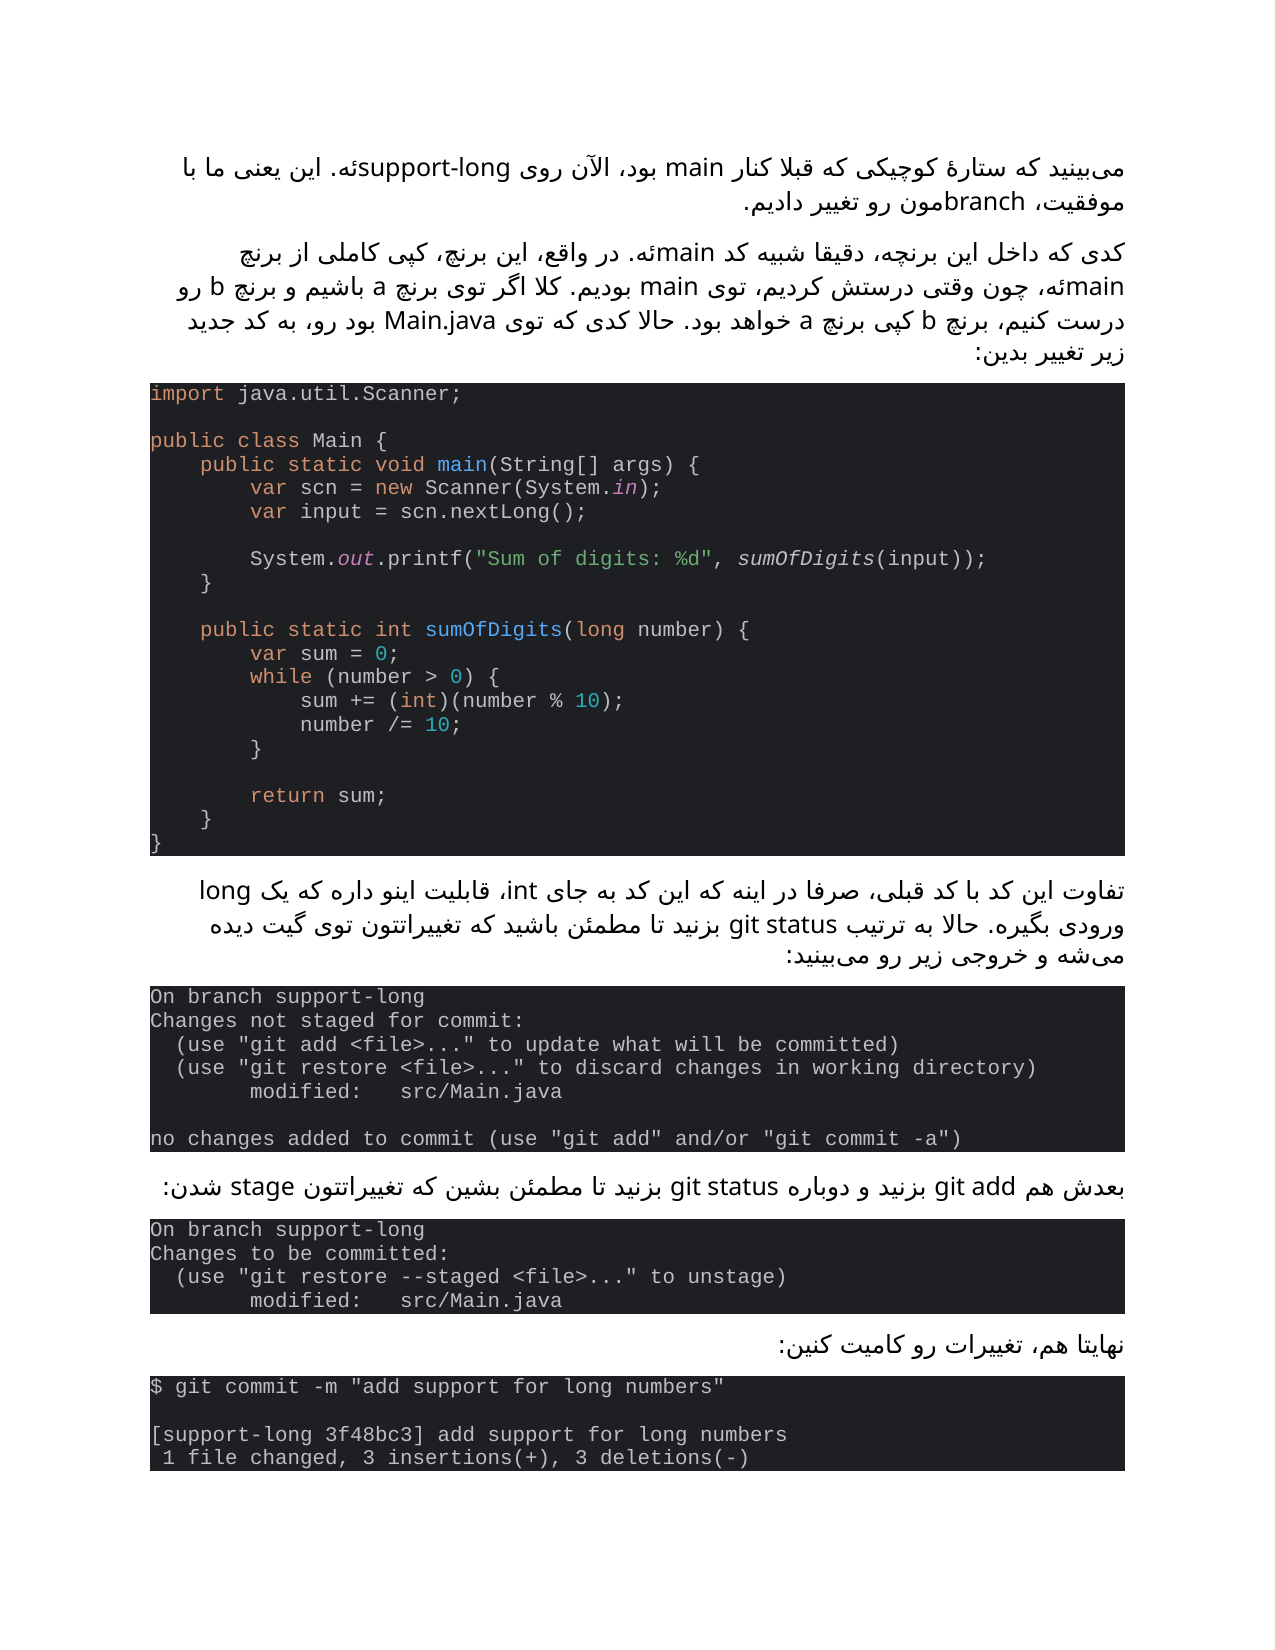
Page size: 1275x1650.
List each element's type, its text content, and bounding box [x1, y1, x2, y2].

text import java.util.Scanner; public class Main { public static void main(String[] args) { var scn = new Scanner(System.in); var input = scn.nextLong(); System.out.printf("Sum of digits: %d", sumOfDigits(input)); } public static int sumOfDigits(long number) { var sum = 0; while (number > 0) { sum += (int)(number % 10); number /= 10; } return sum; } } [150, 383, 1125, 856]
text کدی که داخل این برنچه، دقیقا شبیه کد mainئه. در واقع، این برنچ، کپی کاملی از برنچ mainئه، چون وقتی درستش کردیم، توی main بودیم. کلا اگر توی برنچ a باشیم و برنچ b رو درست کنیم، برنچ b کپی برنچ a خواهد بود. حالا کدی که توی Main.java بود رو، به کد جدید زیر تغییر بدین: [150, 235, 1125, 366]
text بعدش هم git add بزنید و دوباره git status بزنید تا مطمئن بشین که تغییراتتون stage شدن: [150, 1168, 1125, 1203]
text می‌بینید که ستارهٔ کوچیکی که قبلا کنار main بود، الآن روی support-longئه. این یعنی ما با موفقیت، branchمون رو تغییر دادیم. [150, 150, 1125, 218]
text تفاوت این کد با کد قبلی، صرفا در اینه که این کد به جای int، قابلیت اینو داره که یک long ورودی بگیره. حالا به ترتیب git status بزنید تا مطمئن باشید که تغییراتتون توی گیت دیده می‌شه و خروجی زیر رو می‌بینید: [150, 872, 1125, 970]
text On branch support-long Changes not staged for commit: (use "git add <file>..." to update what will be committed) (use "git restore <file>..." to discard changes in working directory) modified: src/Main.java no changes added to commit (use "git add" and/or "git commit -a") [150, 986, 1125, 1152]
text نهایتا هم، تغییرات رو کامیت کنین: [150, 1331, 1125, 1360]
text On branch support-long Changes to be committed: (use "git restore --staged <file>..." to unstage) modified: src/Main.java [150, 1219, 1125, 1314]
text $ git commit -m "add support for long numbers" [support-long 3f48bc3] add support for long numbers 1 file changed, 3 insertions(+), 3 deletions(-) [150, 1376, 1125, 1471]
